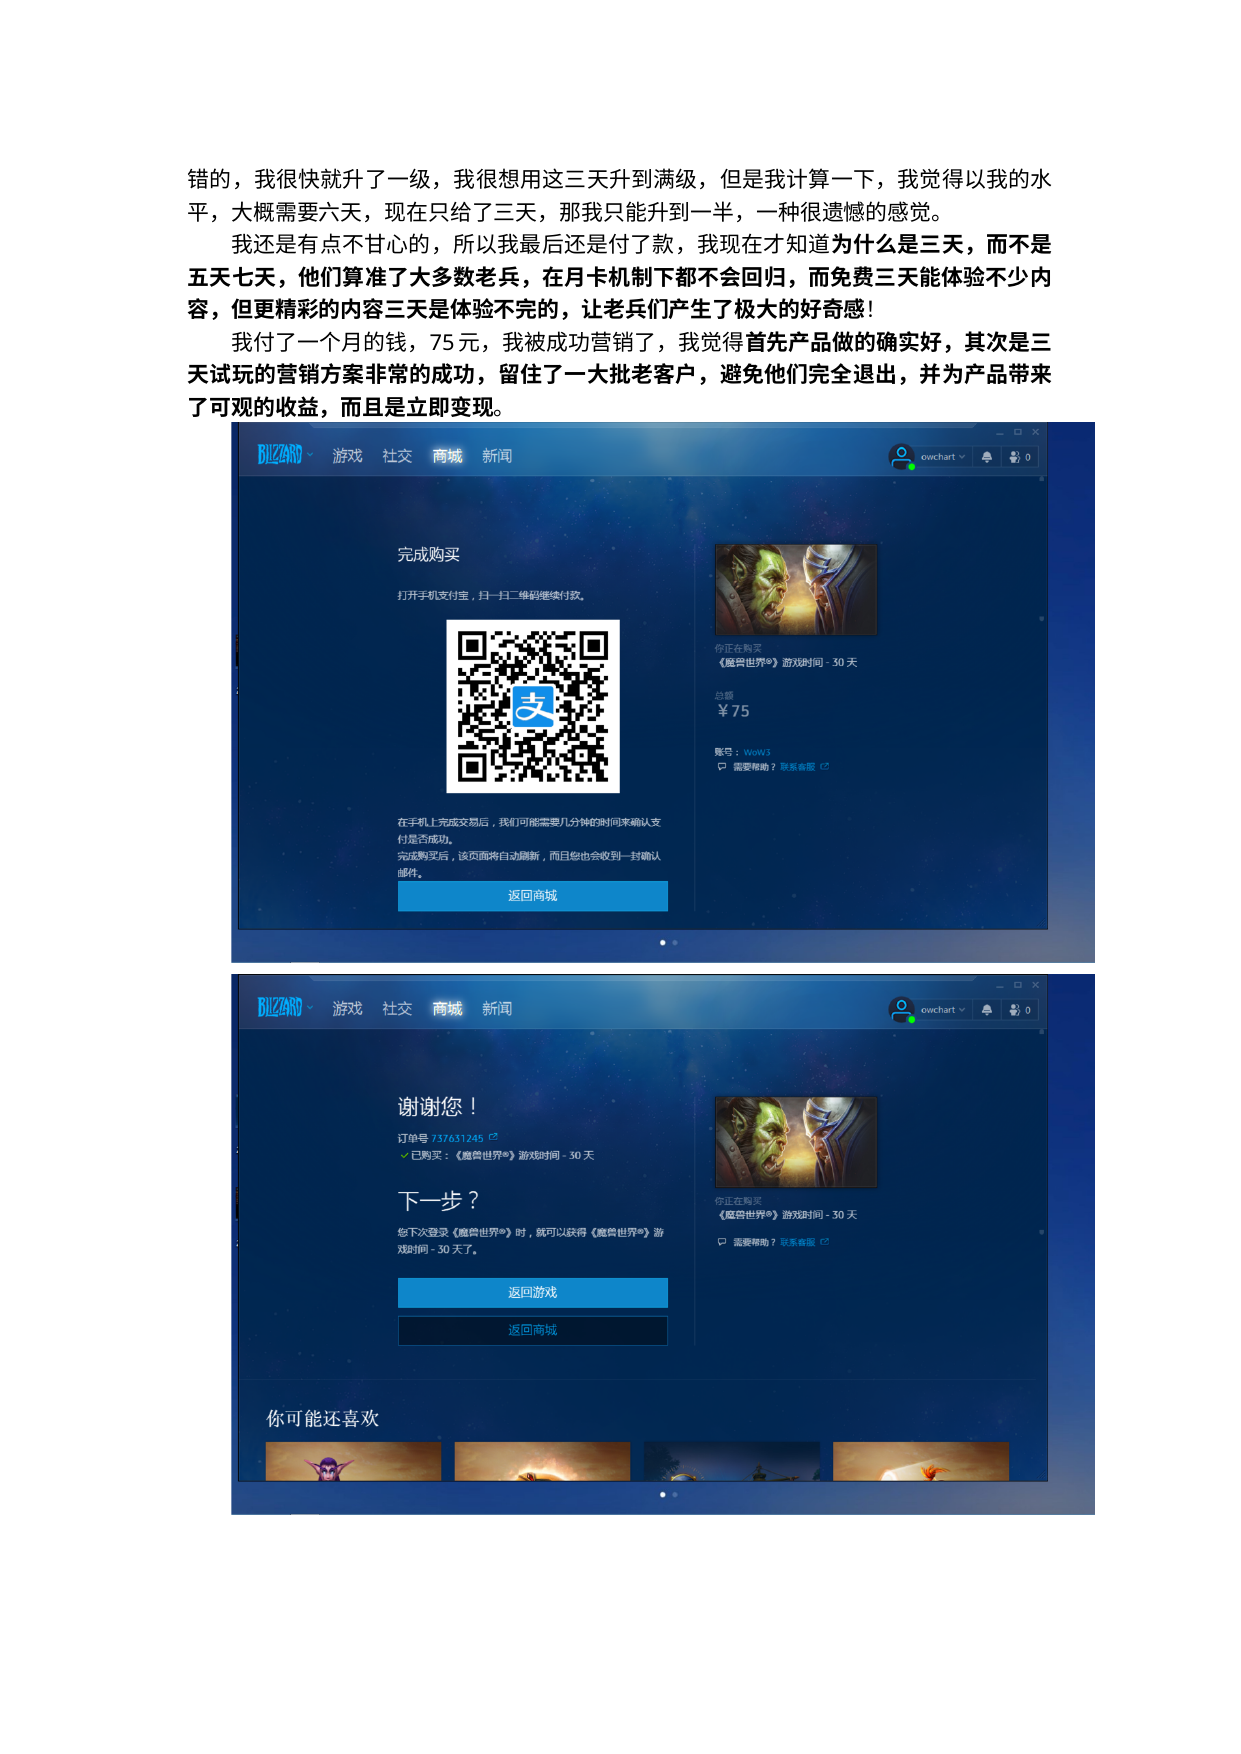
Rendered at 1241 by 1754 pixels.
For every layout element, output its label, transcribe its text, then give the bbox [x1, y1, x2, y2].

picture [231, 422, 1095, 963]
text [187, 162, 1053, 227]
text 我还是有点不甘心的，所以我最后还是付了款，我现在才知道为什么是三天，而不是五天七天，他们算准了大多数老兵，在月卡机制下都不会回归，而免费三天能体验不少内容，但更精彩的内容三天是体验不完的，让老兵们产生了极大的好奇感！ [187, 227, 1053, 324]
picture [231, 974, 1095, 1515]
text 我付了一个月的钱，75元，我被成功营销了，我觉得首先产品做的确实好，其次是三天试玩的营销方案非常的成功，留住了一大批老客户，避免他们完全退出，并为产品带来了可观的收益，而且是立即变现。 [187, 324, 1053, 422]
